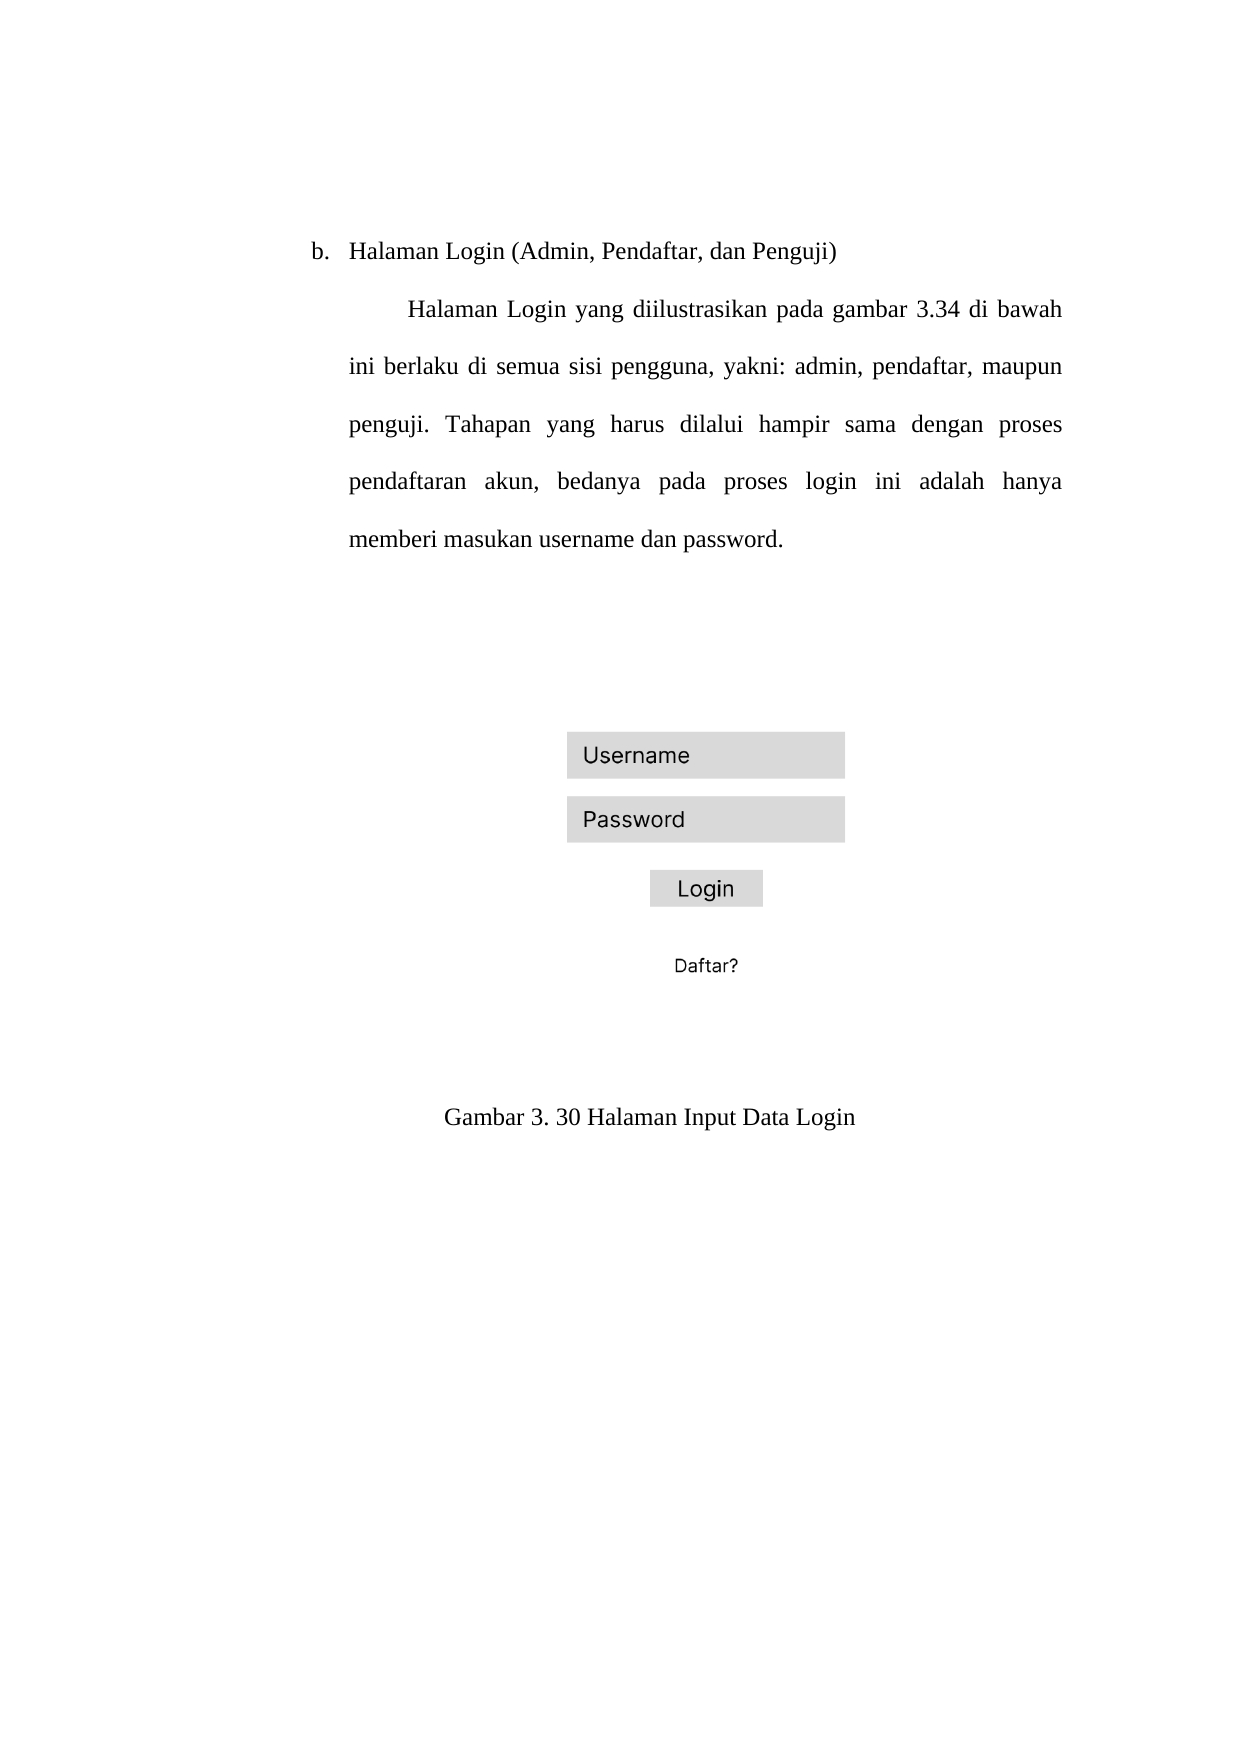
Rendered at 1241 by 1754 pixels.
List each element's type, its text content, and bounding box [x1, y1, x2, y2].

list Halaman Login (Admin, Pendaftar, dan Penguji) [311, 236, 1063, 265]
picture [371, 581, 1041, 1057]
list Halaman Login yang diilustrasikan pada gambar 3.34 di bawah ini berlaku di semua sisi pengguna, yakni: admin, pendaftar, maupun penguji. Tahapan yang harus dilalui hampir sama dengan proses pendaftaran akun, bedanya pada proses login ini adalah hanya memberi masukan username dan password. [348, 294, 1063, 552]
